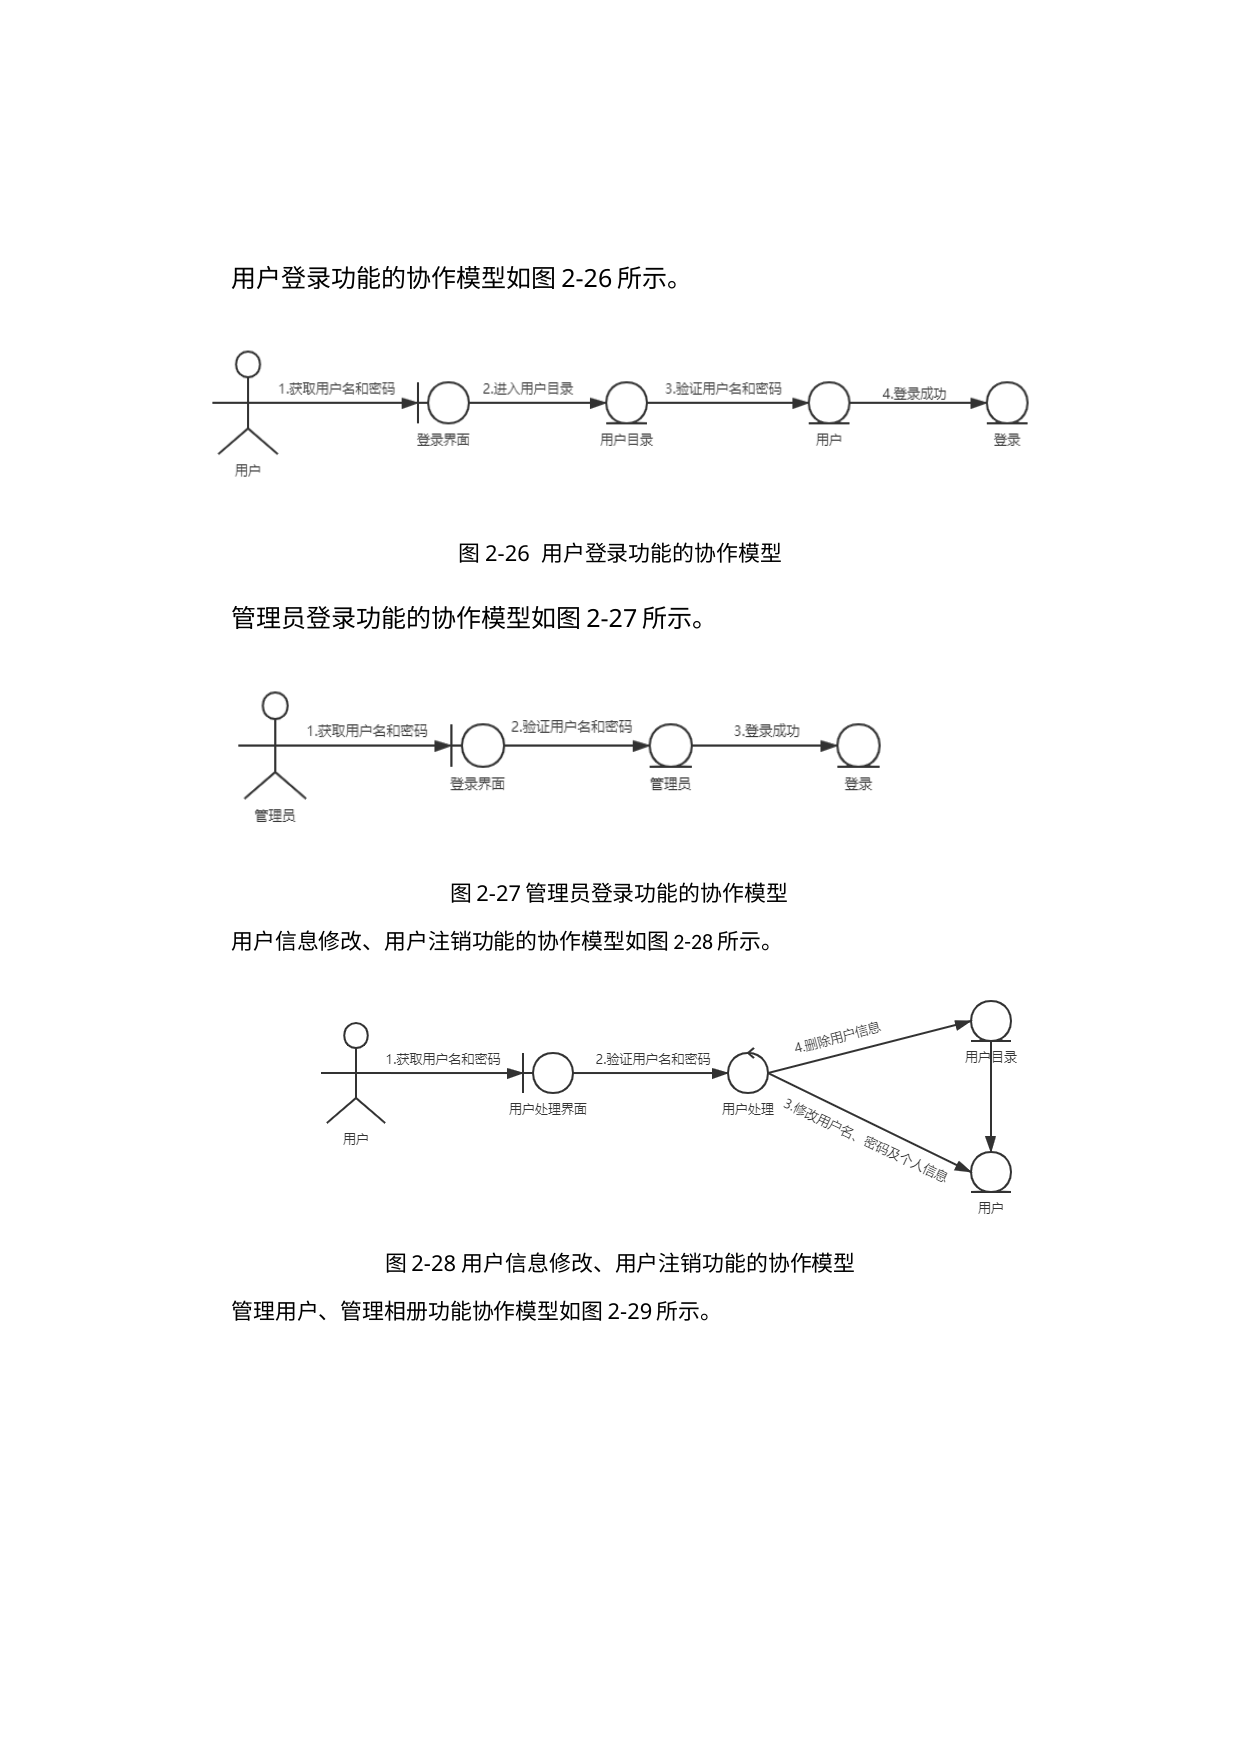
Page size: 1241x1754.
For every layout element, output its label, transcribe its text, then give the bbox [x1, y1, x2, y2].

text 图2-26 用户登录功能的协作模型 [187, 535, 1053, 568]
picture [187, 327, 1053, 493]
text 管理用户、管理相册功能协作模型如图2-29所示。 [187, 1293, 1053, 1326]
text 管理员登录功能的协作模型如图2-27所示。 [187, 584, 1053, 649]
text 图2-28 用户信息修改、用户注销功能的协作模型 [187, 1245, 1053, 1278]
text 图2-27管理员登录功能的协作模型 [406, 875, 1053, 908]
text 用户信息修改、用户注销功能的协作模型如图2-28所示。 [187, 923, 1053, 956]
text 用户登录功能的协作模型如图2-26所示。 [187, 244, 1053, 309]
picture [296, 971, 1035, 1230]
picture [212, 666, 906, 839]
